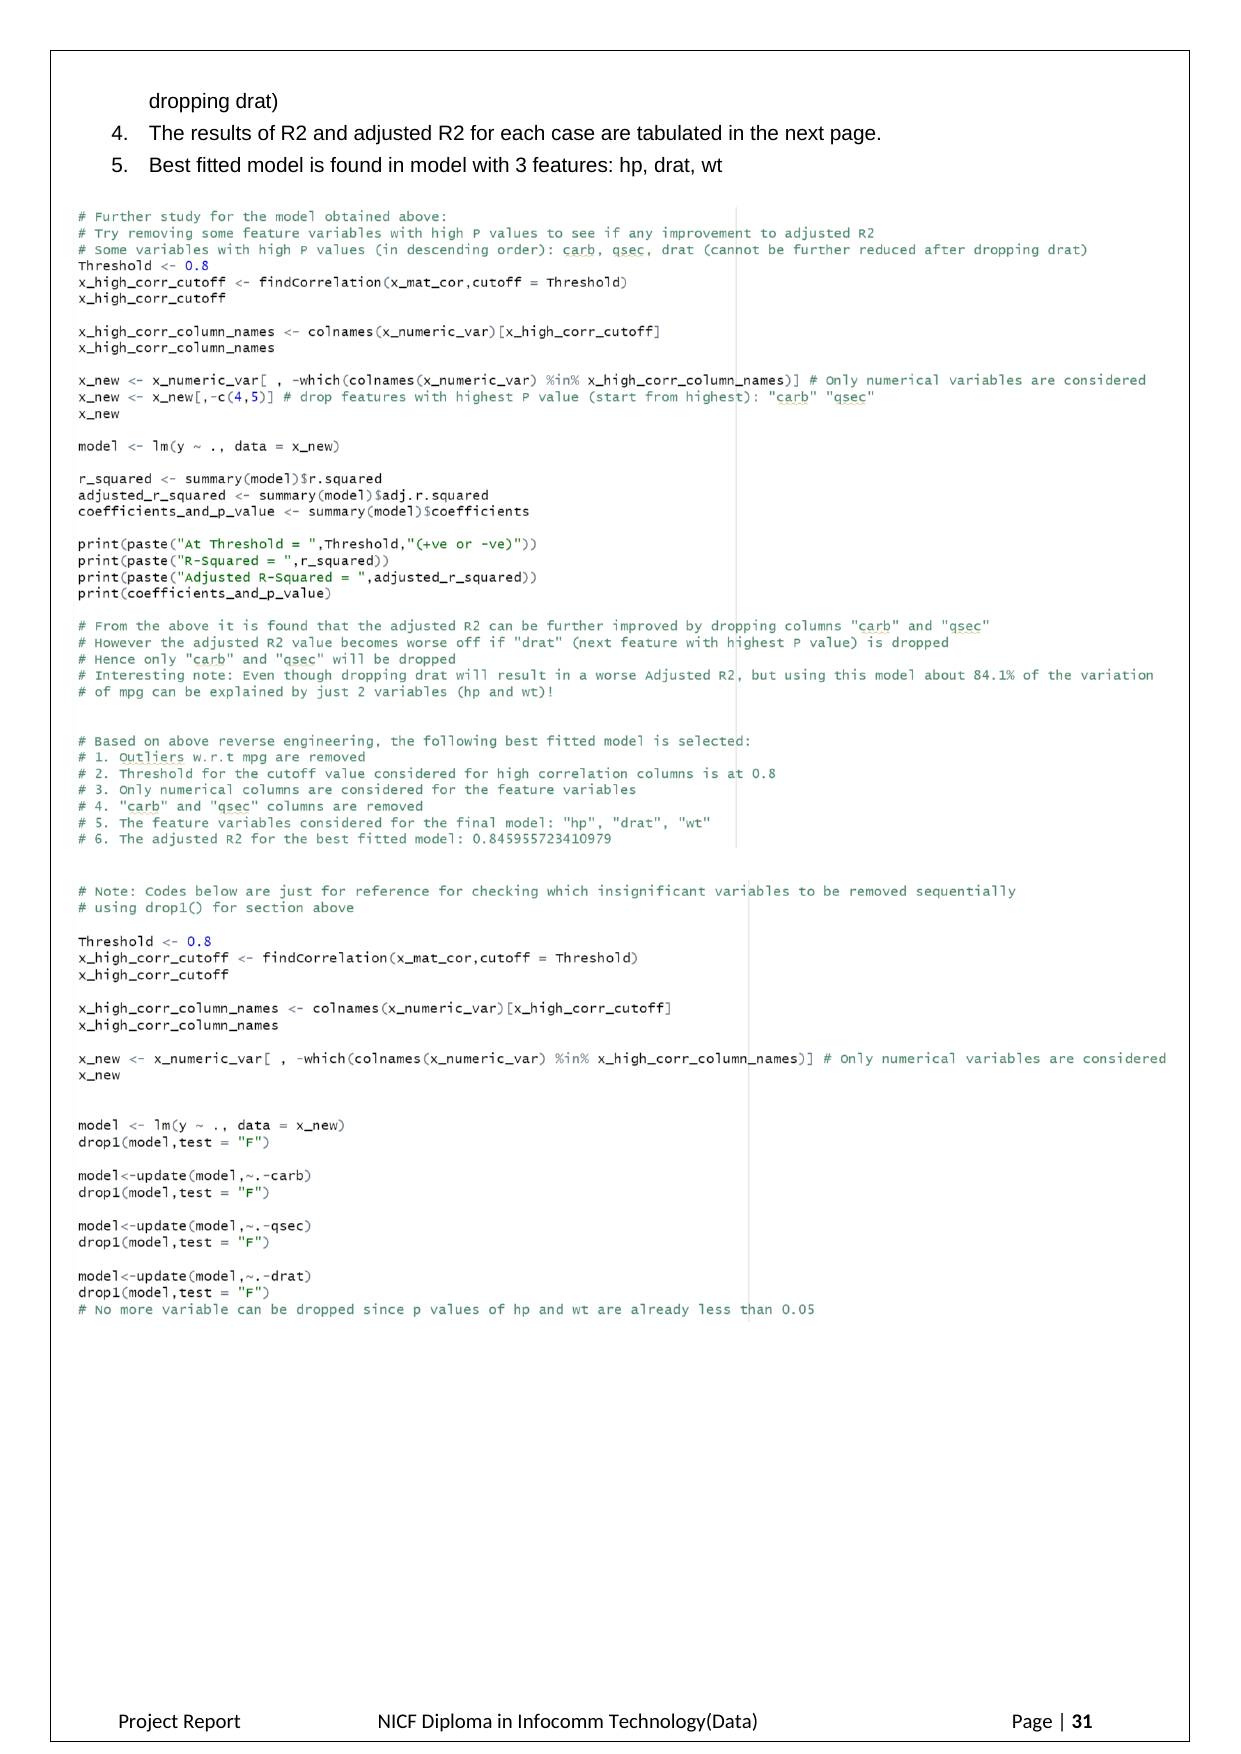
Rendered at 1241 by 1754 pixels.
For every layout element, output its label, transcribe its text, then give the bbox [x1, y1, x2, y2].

list Best fitted model is found in model with 3 features: hp, drat, wt [111, 153, 1122, 177]
picture [73, 880, 1176, 1322]
list The results of R2 and adjusted R2 for each case are tabulated in the next page. [111, 121, 1122, 145]
picture [73, 207, 1161, 848]
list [111, 89, 1122, 113]
